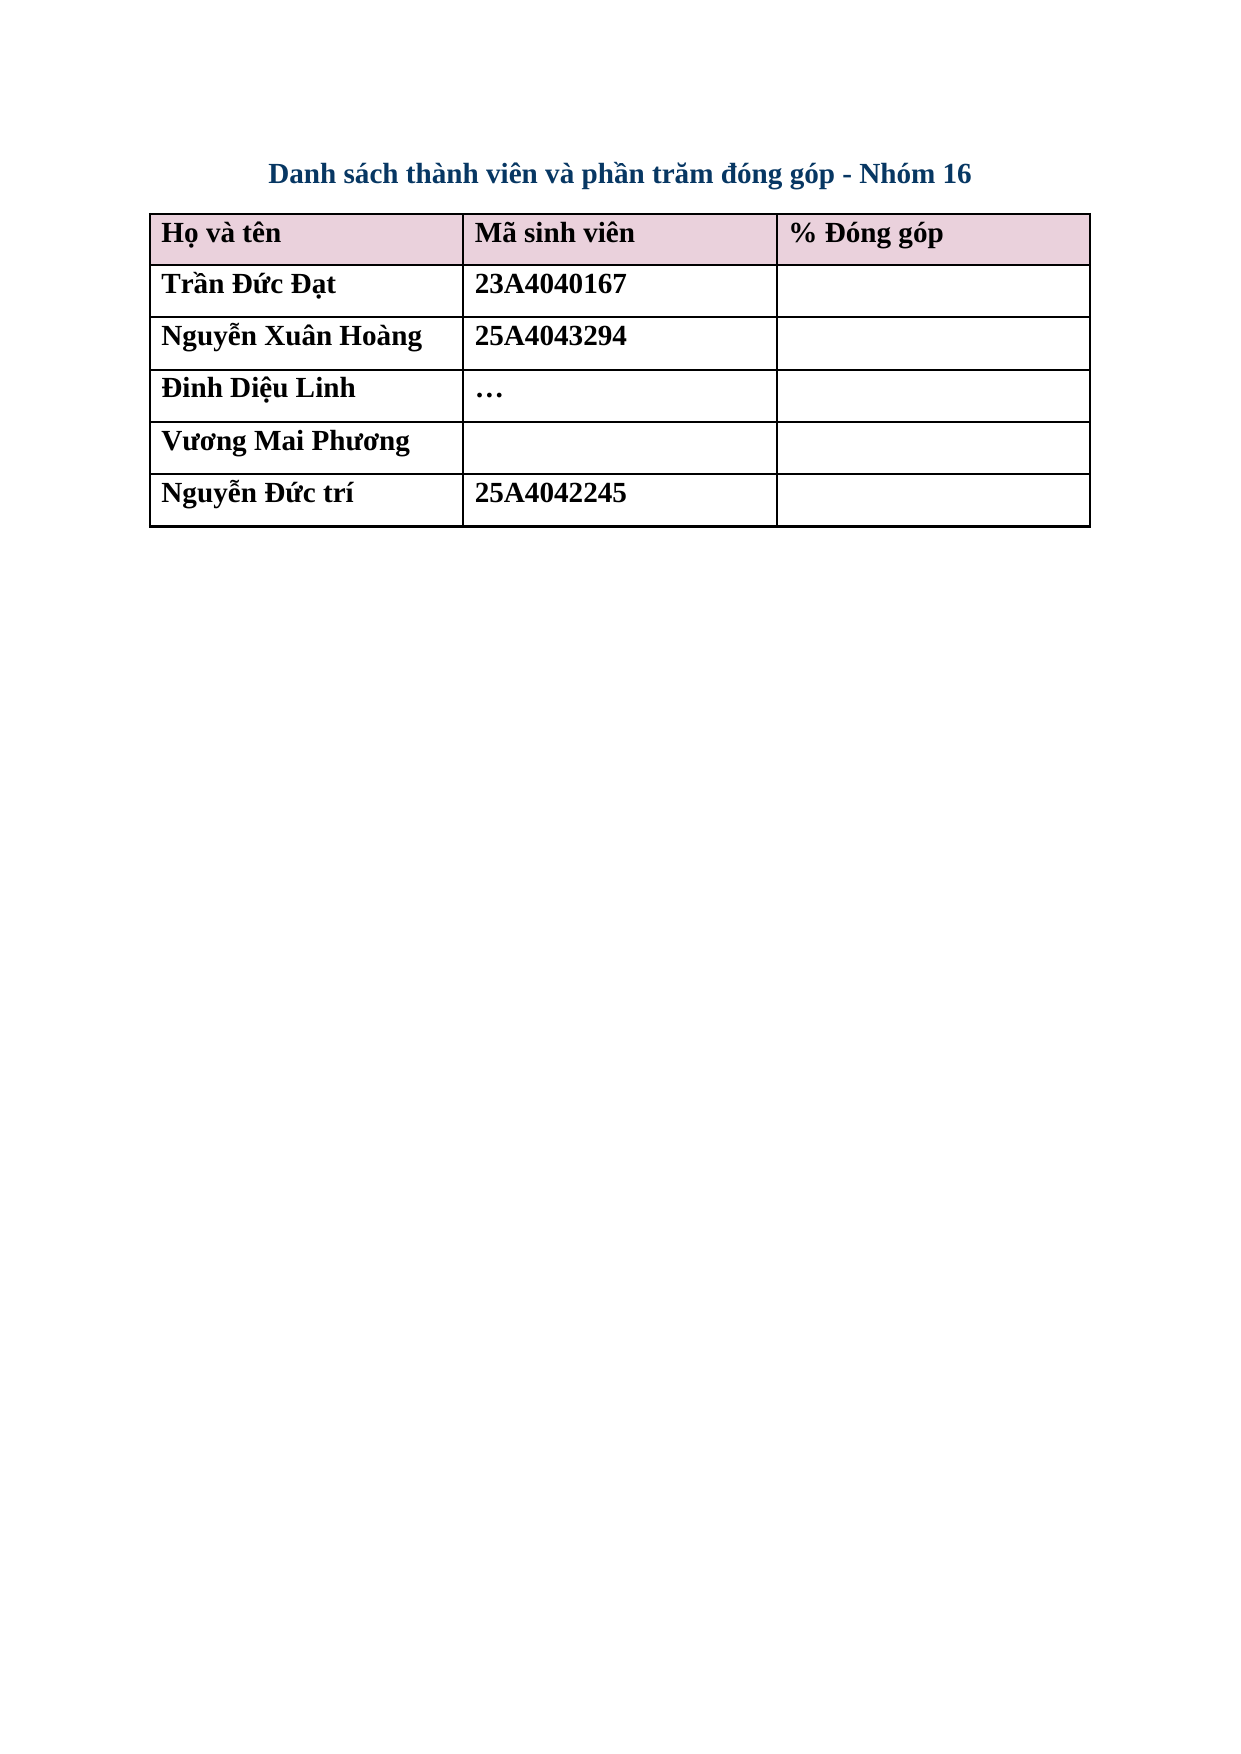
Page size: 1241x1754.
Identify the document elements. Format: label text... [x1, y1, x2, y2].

subtitle Danh sách thành viên và phần trăm đóng góp - Nhóm 16 [150, 156, 1090, 190]
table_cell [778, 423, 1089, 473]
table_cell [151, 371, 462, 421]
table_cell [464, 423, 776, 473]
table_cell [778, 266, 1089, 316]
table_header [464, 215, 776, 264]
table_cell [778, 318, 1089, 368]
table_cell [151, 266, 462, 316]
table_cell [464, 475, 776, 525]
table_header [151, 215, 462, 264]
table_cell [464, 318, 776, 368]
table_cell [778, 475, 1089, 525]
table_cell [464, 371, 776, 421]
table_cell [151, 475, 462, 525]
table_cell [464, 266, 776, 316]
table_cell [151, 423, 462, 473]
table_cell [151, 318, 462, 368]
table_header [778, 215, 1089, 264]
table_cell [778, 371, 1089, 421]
